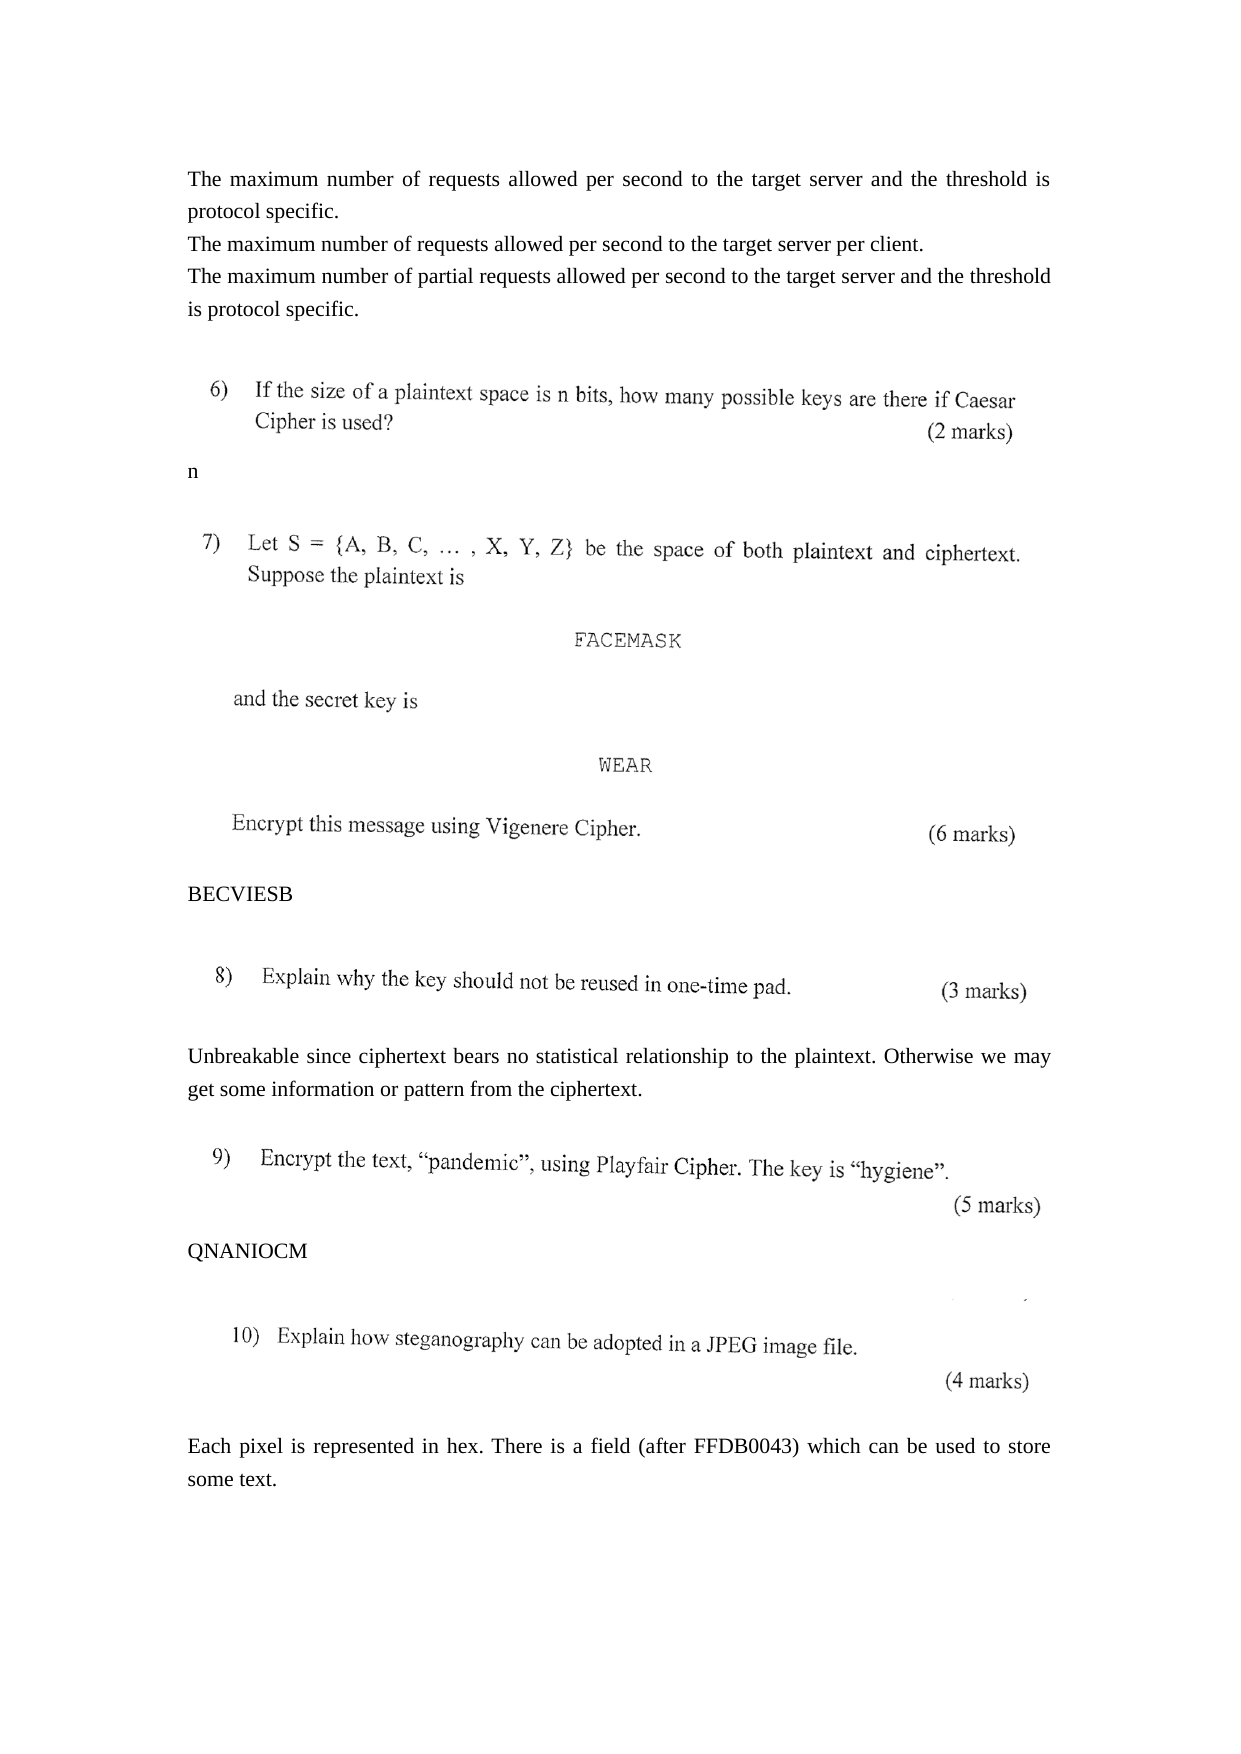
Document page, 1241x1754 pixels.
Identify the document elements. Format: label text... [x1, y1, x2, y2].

text n [187, 455, 1053, 487]
text BECVIESB [187, 877, 1053, 909]
picture [187, 1137, 1053, 1231]
text The maximum number of requests allowed per second to the target server and the threshold is protocol specific. [187, 162, 1053, 227]
text Each pixel is represented in hex. There is a field (after FFDB0043) which can be used to store some text. [187, 1429, 1053, 1494]
picture [187, 1299, 1053, 1401]
picture [187, 357, 1053, 455]
text QNANIOCM [187, 1234, 1053, 1267]
picture [187, 519, 1053, 861]
text The maximum number of requests allowed per second to the target server per client. [187, 227, 1053, 259]
picture [187, 942, 1053, 1016]
text Unbreakable since ciphertext bears no statistical relationship to the plaintext. Otherwise we may get some information or pattern from the ciphertext. [187, 1039, 1053, 1104]
text The maximum number of partial requests allowed per second to the target server and the threshold is protocol specific. [187, 259, 1053, 324]
